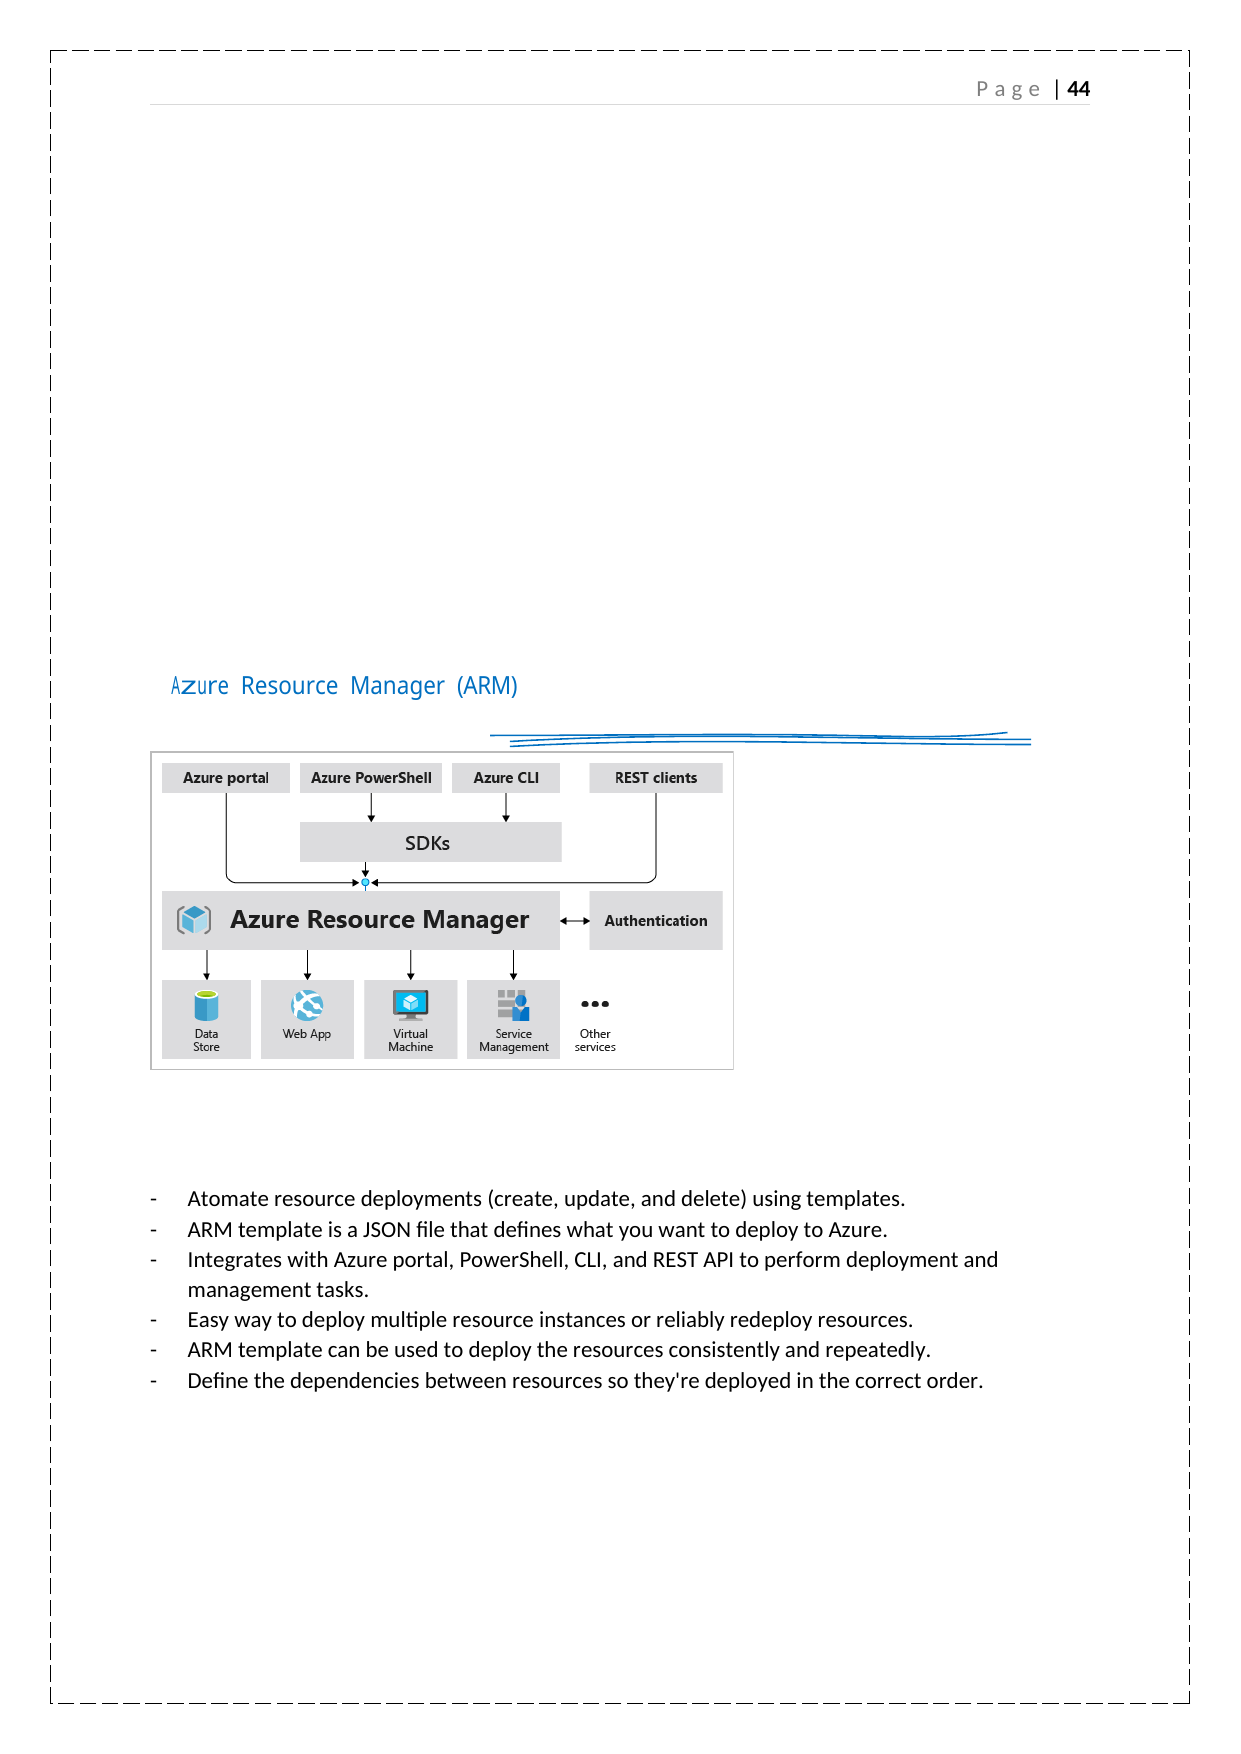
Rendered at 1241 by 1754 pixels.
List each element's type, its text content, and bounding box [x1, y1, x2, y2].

list Easy way to deploy multiple resource instances or reliably redeploy resources. [150, 1305, 1090, 1333]
list Atomate resource deployments (create, update, and delete) using templates. [150, 1184, 1090, 1212]
list Define the dependencies between resources so they're deployed in the correct order. [150, 1366, 1090, 1394]
list ARM template is a JSON file that defines what you want to deploy to Azure. [150, 1215, 1090, 1243]
list ARM template can be used to deploy the resources consistently and repeatedly. [150, 1336, 1090, 1363]
subtitle Azure Resource Manager (ARM) [171, 667, 1069, 701]
list Integrates with Azure portal, PowerShell, CLI, and REST API to perform deployment and management tasks. [150, 1245, 1090, 1303]
picture [150, 751, 734, 1070]
